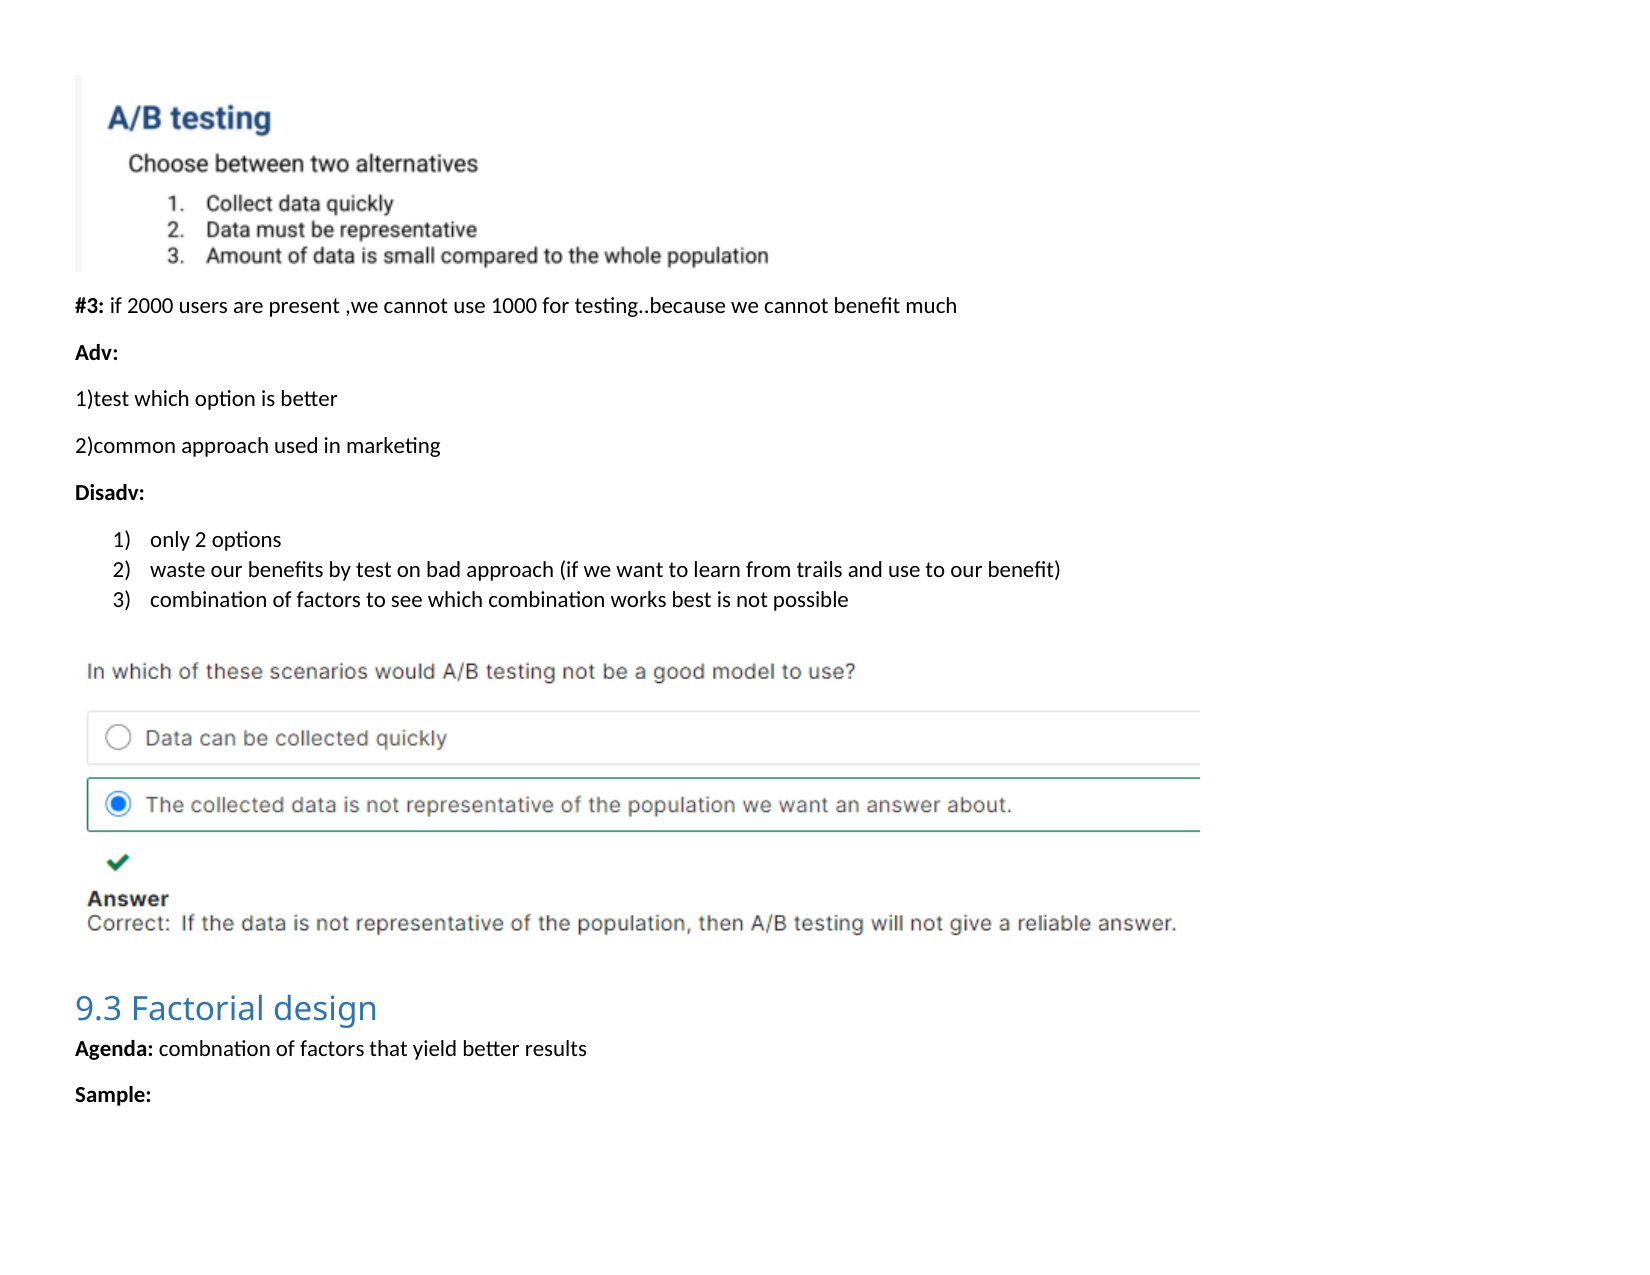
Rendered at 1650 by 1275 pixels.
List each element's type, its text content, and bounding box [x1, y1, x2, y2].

text 2)common approach used in marketing [75, 431, 1575, 459]
list only 2 options [112, 525, 1575, 553]
text Sample: [75, 1081, 1575, 1108]
text 1)test which option is better [75, 384, 1575, 412]
list waste our benefits by test on bad approach (if we want to learn from trails and use to our benefit) [112, 555, 1575, 583]
picture [75, 75, 804, 272]
text Disadv: [75, 478, 1575, 506]
text #3: if 2000 users are present ,we cannot use 1000 for testing..because we cannot benefit much [75, 291, 1575, 319]
picture [75, 632, 1200, 958]
text Adv: [75, 338, 1575, 366]
text Agenda: combnation of factors that yield better results [75, 1034, 1575, 1062]
subtitle 9.3 Factorial design [75, 985, 1575, 1030]
list combination of factors to see which combination works best is not possible [112, 586, 1575, 613]
